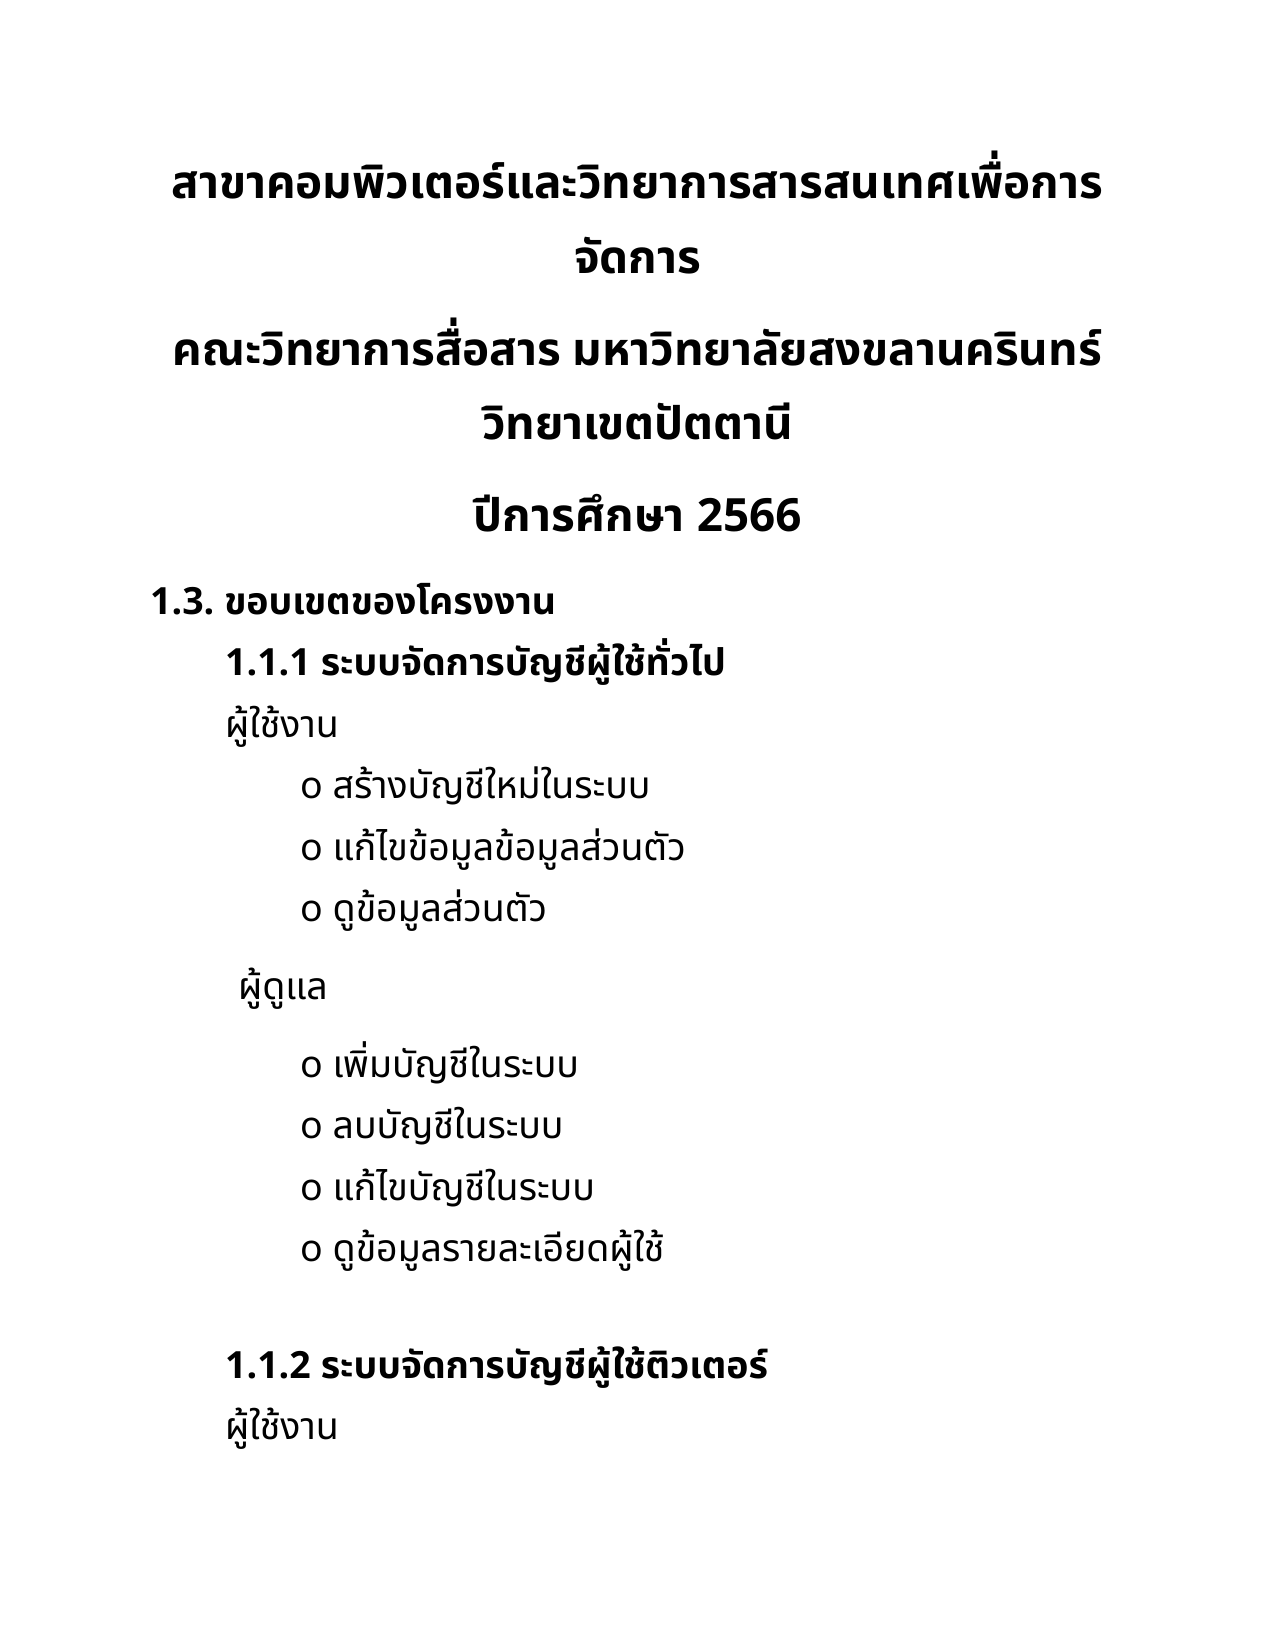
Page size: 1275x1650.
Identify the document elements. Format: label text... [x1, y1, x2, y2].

list 1.1.1 ระบบจัดการบัญชีผู้ใช้ทั่วไป [225, 636, 1125, 693]
list o ลบบัญชีในระบบ [300, 1099, 1125, 1156]
list ผู้ใช้งาน [225, 1399, 1125, 1456]
list 1.3. ขอบเขตของโครงงาน [150, 574, 1125, 631]
list ผู้ใช้งาน [225, 697, 1125, 754]
list o ดูข้อมูลส่วนตัว [300, 881, 1125, 938]
text ปีการศึกษา 2566 [150, 482, 1125, 552]
text คณะวิทยาการสื่อสาร มหาวิทยาลัยสงขลานครินทร์ วิทยาเขตปัตตานี [150, 316, 1125, 460]
list o สร้างบัญชีใหม่ในระบบ [300, 758, 1125, 815]
list o ดูข้อมูลรายละเอียดผู้ใช้ [300, 1222, 1125, 1278]
text สาขาคอมพิวเตอร์และวิทยาการสารสนเทศเพื่อการจัดการ [150, 150, 1125, 294]
list o เพิ่มบัญชีในระบบ [300, 1037, 1125, 1094]
list o แก้ไขบัญชีในระบบ [300, 1160, 1125, 1217]
list o แก้ไขข้อมูลข้อมูลส่วนตัว [300, 820, 1125, 877]
list 1.1.2 ระบบจัดการบัญชีผู้ใช้ติวเตอร์ [225, 1338, 1125, 1395]
text ผู้ดูแล [150, 959, 1125, 1016]
